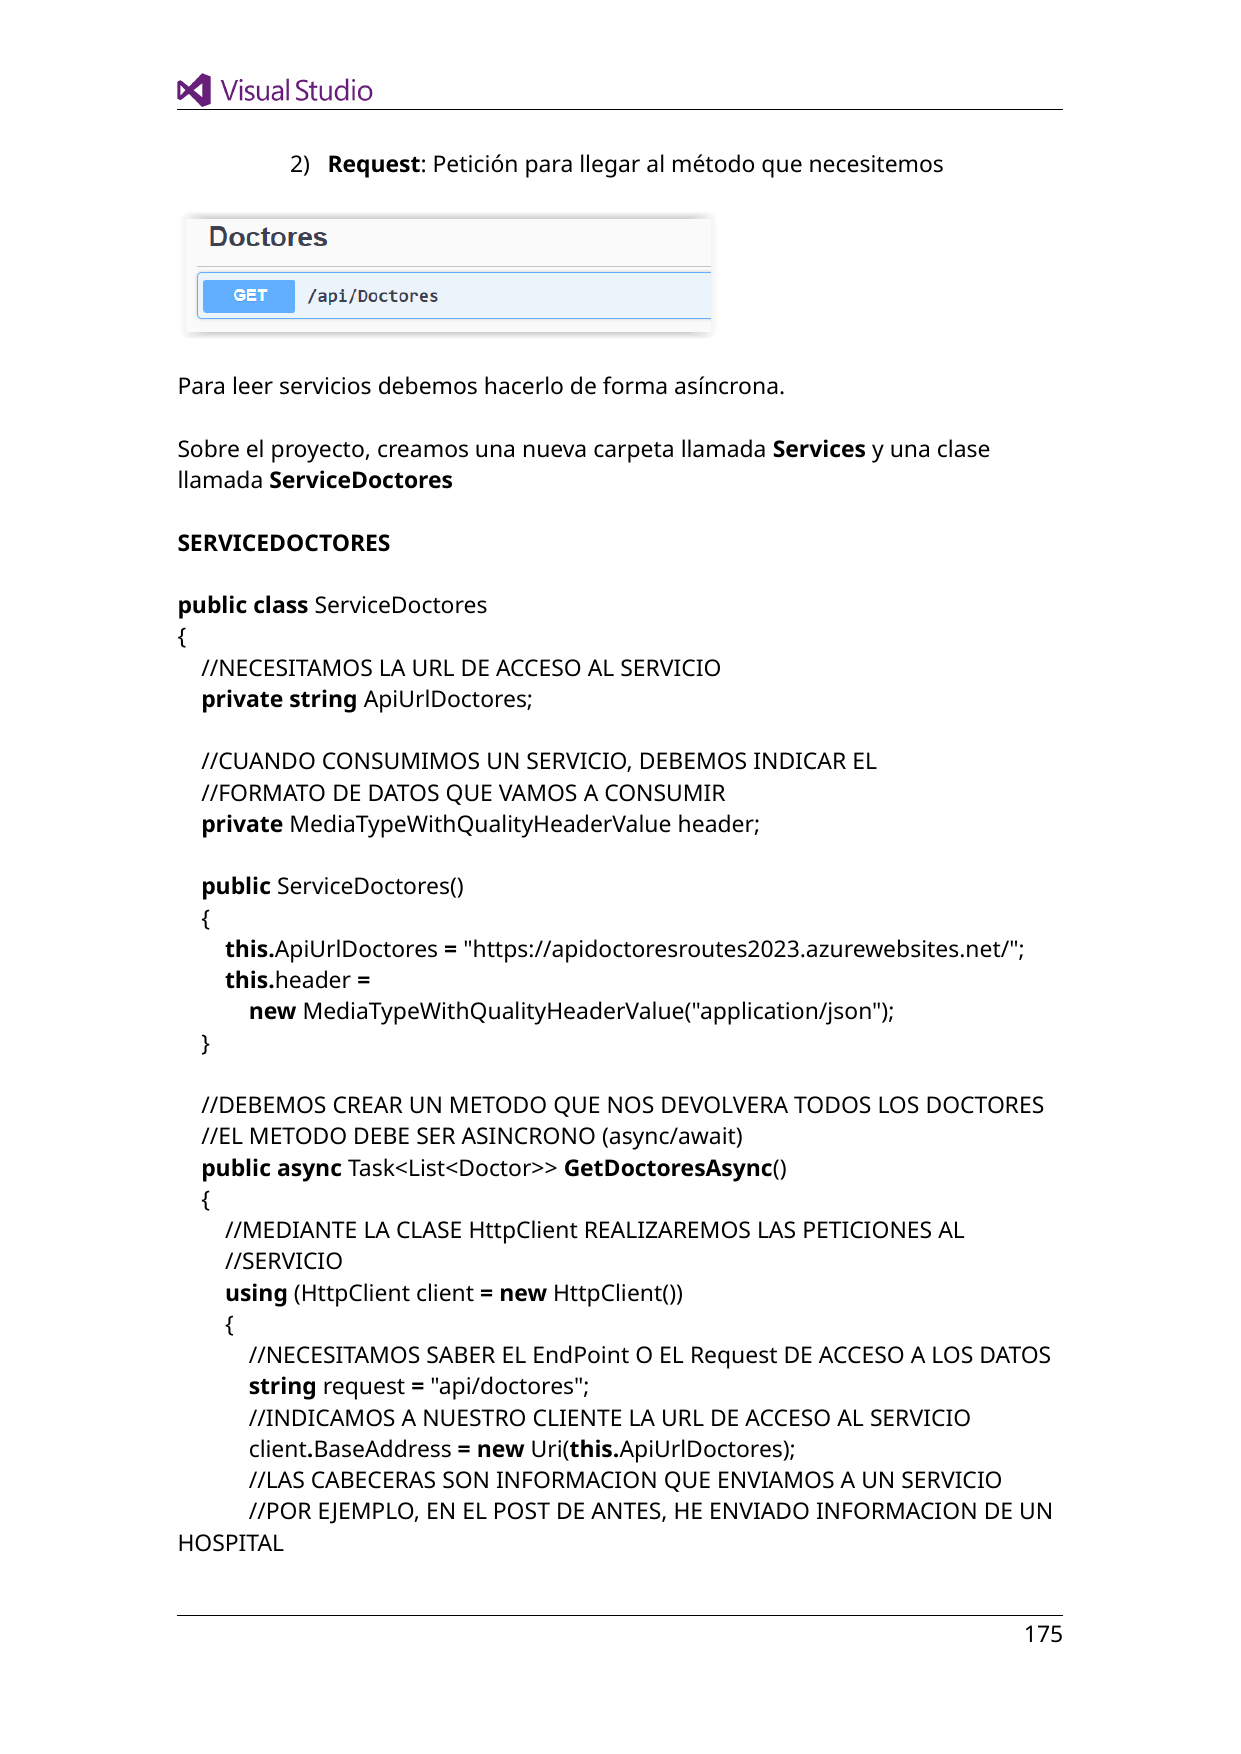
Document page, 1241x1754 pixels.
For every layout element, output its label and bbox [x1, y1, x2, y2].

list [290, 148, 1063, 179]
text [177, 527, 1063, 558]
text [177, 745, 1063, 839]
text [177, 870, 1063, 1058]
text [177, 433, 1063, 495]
picture [177, 73, 375, 107]
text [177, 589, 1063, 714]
picture [177, 210, 718, 339]
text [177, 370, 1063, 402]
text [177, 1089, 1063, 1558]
